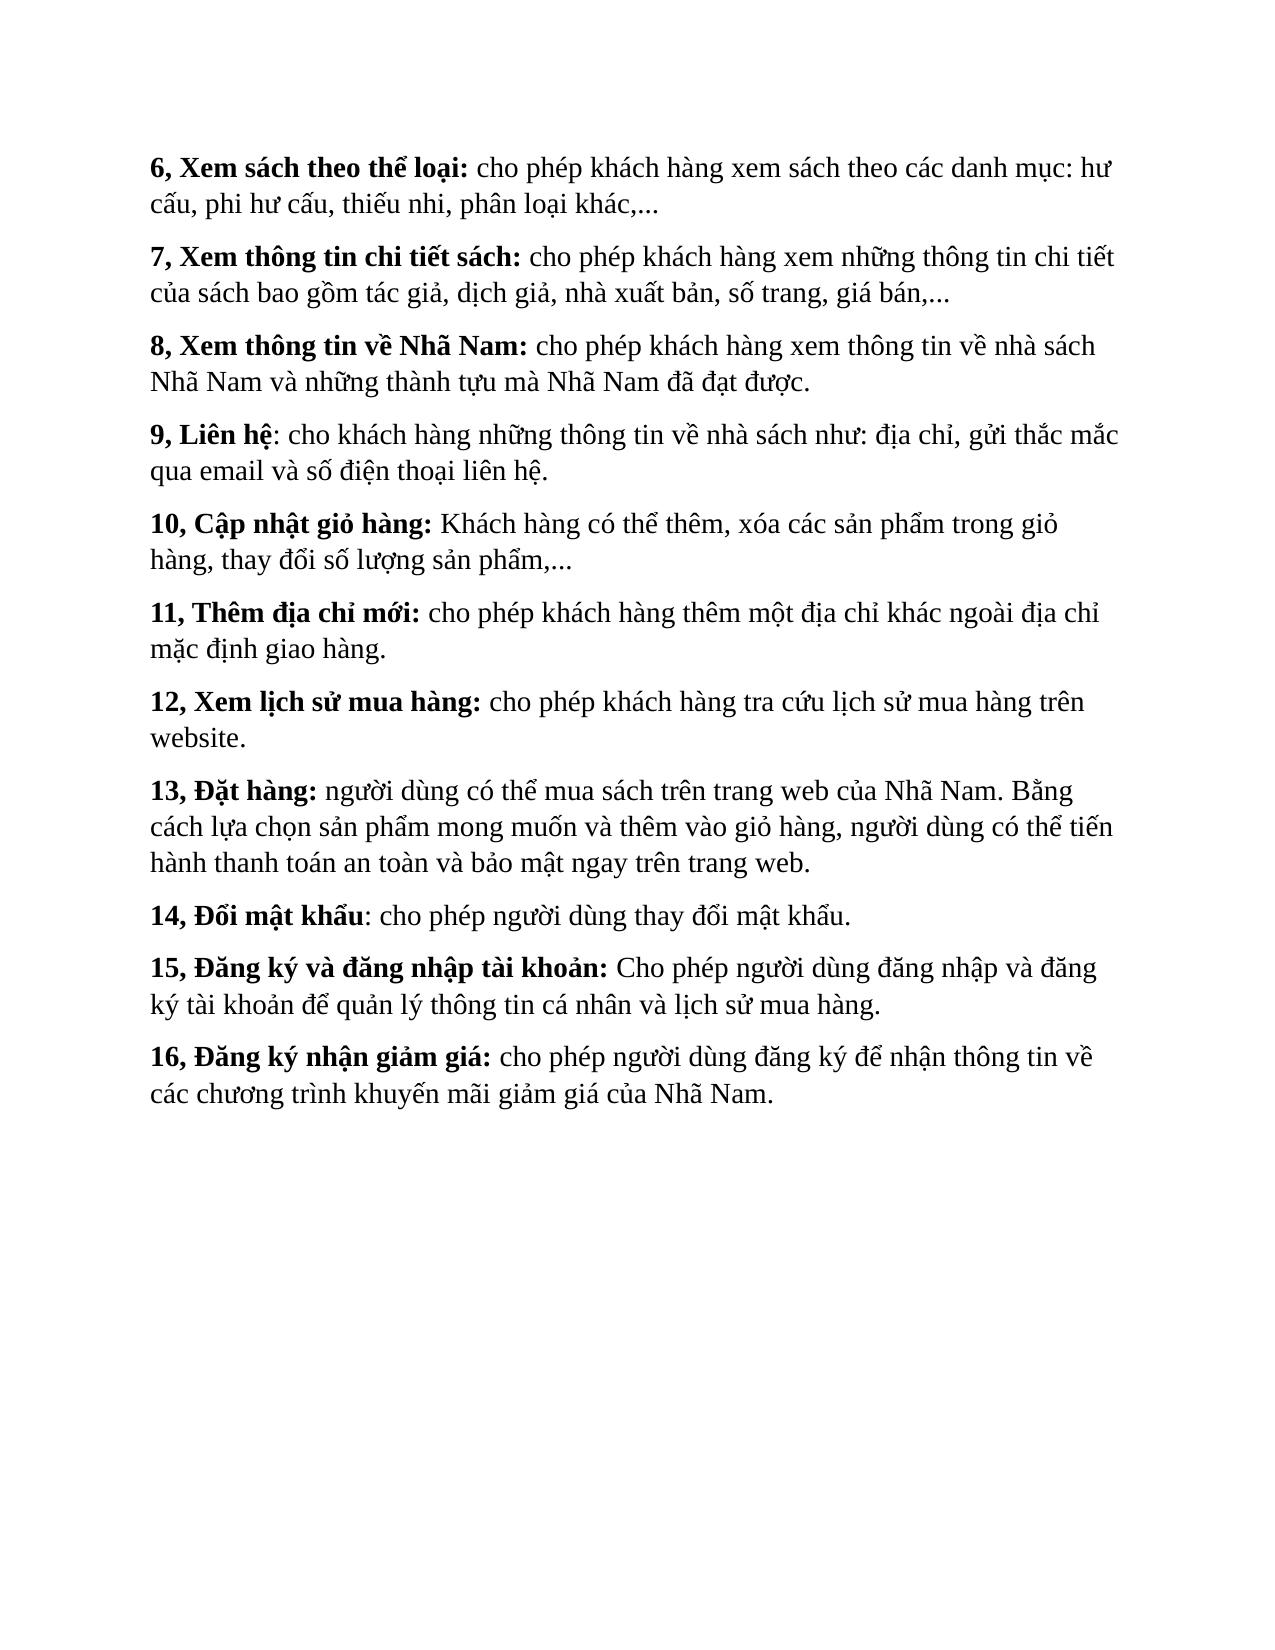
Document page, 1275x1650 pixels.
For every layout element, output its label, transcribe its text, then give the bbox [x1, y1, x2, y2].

text 7, Xem thông tin chi tiết sách: cho phép khách hàng xem những thông tin chi tiết của sách bao gồm tác giả, dịch giả, nhà xuất bản, số trang, giá bán,... [150, 239, 1125, 309]
text 15, Đăng ký và đăng nhập tài khoản: Cho phép người dùng đăng nhập và đăng ký tài khoản để quản lý thông tin cá nhân và lịch sử mua hàng. [150, 951, 1125, 1020]
text 6, Xem sách theo thể loại: cho phép khách hàng xem sách theo các danh mục: hư cấu, phi hư cấu, thiếu nhi, phân loại khác,... [150, 150, 1125, 220]
text 9, Liên hệ: cho khách hàng những thông tin về nhà sách như: địa chỉ, gửi thắc mắc qua email và số điện thoại liên hệ. [150, 417, 1125, 487]
text 12, Xem lịch sử mua hàng: cho phép khách hàng tra cứu lịch sử mua hàng trên website. [150, 684, 1125, 753]
text 11, Thêm địa chỉ mới: cho phép khách hàng thêm một địa chỉ khác ngoài địa chỉ mặc định giao hàng. [150, 595, 1125, 664]
text 16, Đăng ký nhận giảm giá: cho phép người dùng đăng ký để nhận thông tin về các chương trình khuyến mãi giảm giá của Nhã Nam. [150, 1039, 1125, 1109]
text 10, Cập nhật giỏ hàng: Khách hàng có thể thêm, xóa các sản phẩm trong giỏ hàng, thay đổi số lượng sản phẩm,... [150, 506, 1125, 576]
text 8, Xem thông tin về Nhã Nam: cho phép khách hàng xem thông tin về nhà sách Nhã Nam và những thành tựu mà Nhã Nam đã đạt được. [150, 328, 1125, 398]
text 13, Đặt hàng: người dùng có thể mua sách trên trang web của Nhã Nam. Bằng cách lựa chọn sản phẩm mong muốn và thêm vào giỏ hàng, người dùng có thể tiến hành thanh toán an toàn và bảo mật ngay trên trang web. [150, 773, 1125, 878]
text 14, Đổi mật khẩu: cho phép người dùng thay đổi mật khẩu. [150, 898, 1125, 931]
